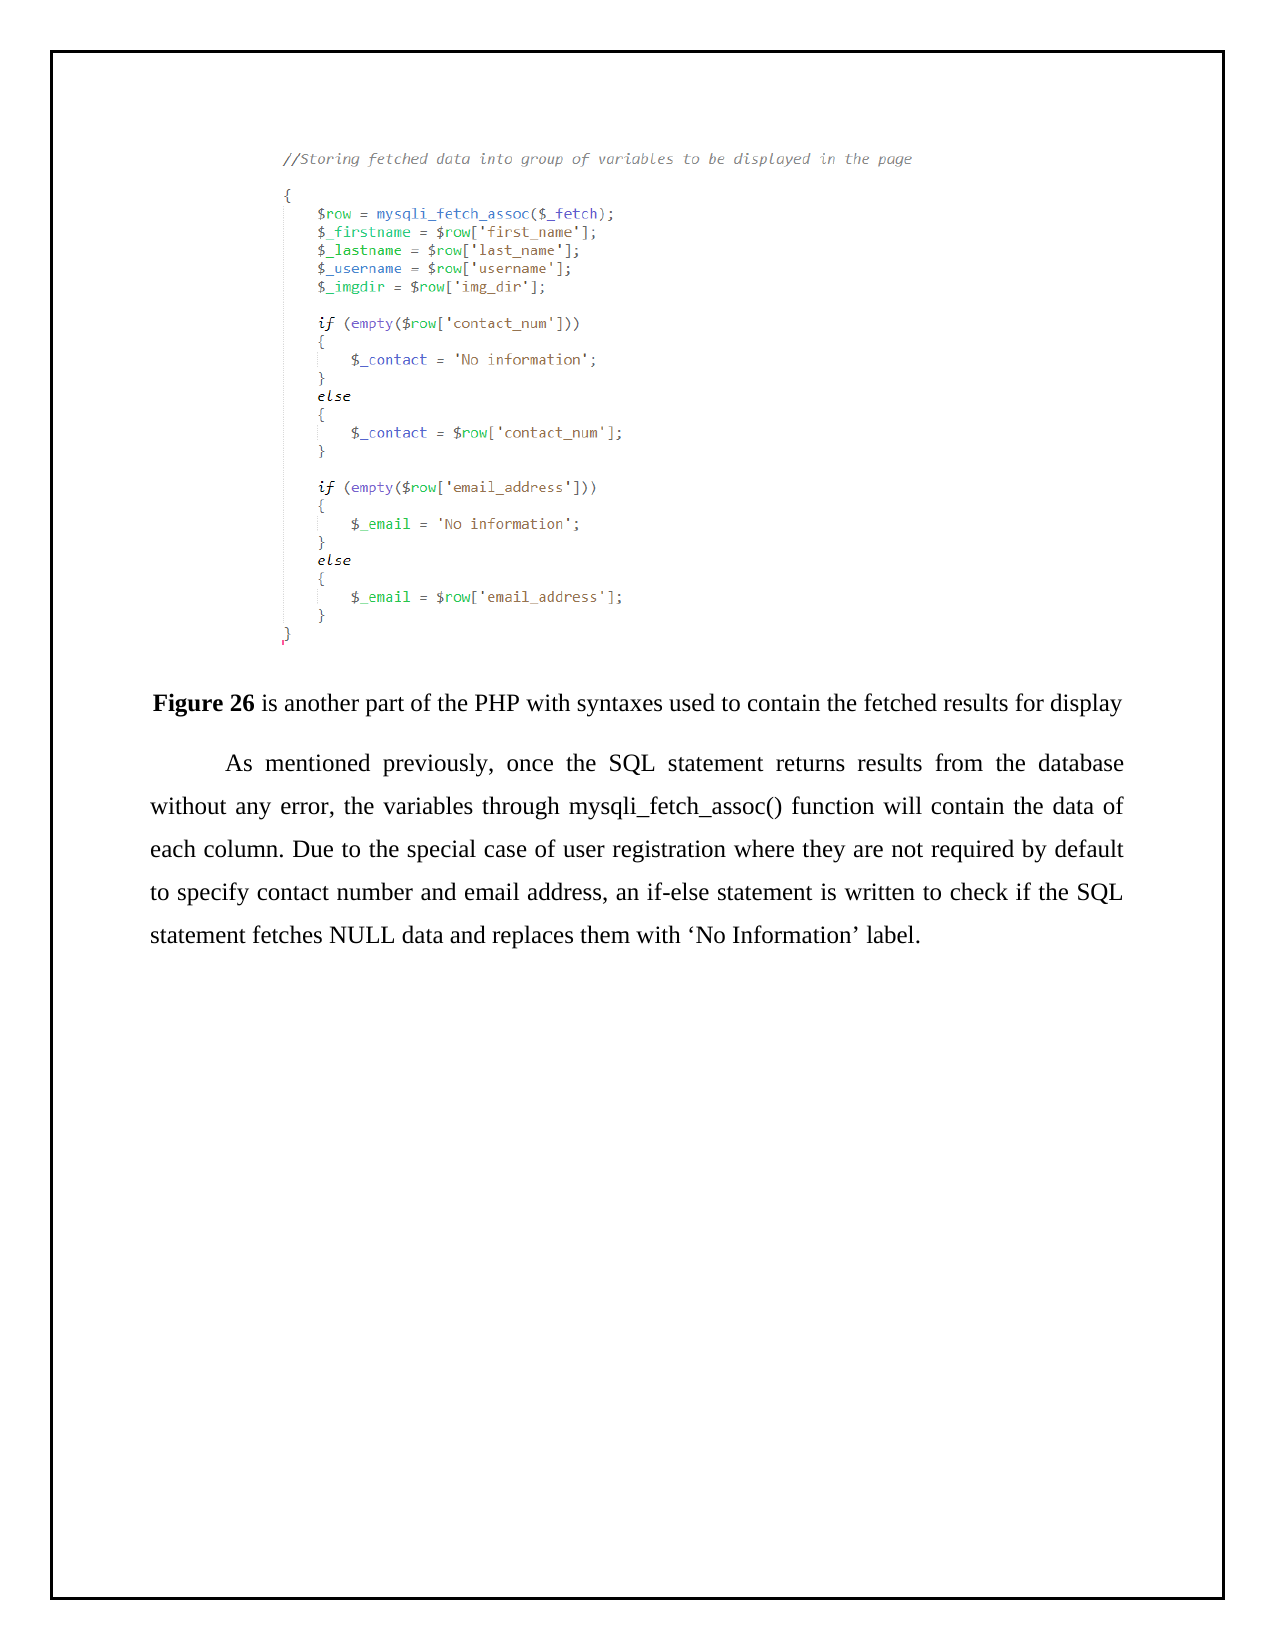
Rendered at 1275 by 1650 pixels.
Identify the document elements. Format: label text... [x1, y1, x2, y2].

picture [280, 146, 995, 645]
text As mentioned previously, once the SQL statement returns results from the database without any error, the variables through mysqli_fetch_assoc() function will contain the data of each column. Due to the special case of user registration where they are not required by default to specify contact number and email address, an if-else statement is written to check if the SQL statement fetches NULL data and replaces them with ‘No Information’ label. [150, 748, 1125, 949]
text Figure 26 is another part of the PHP with syntaxes used to contain the fetched results for display [150, 688, 1125, 717]
